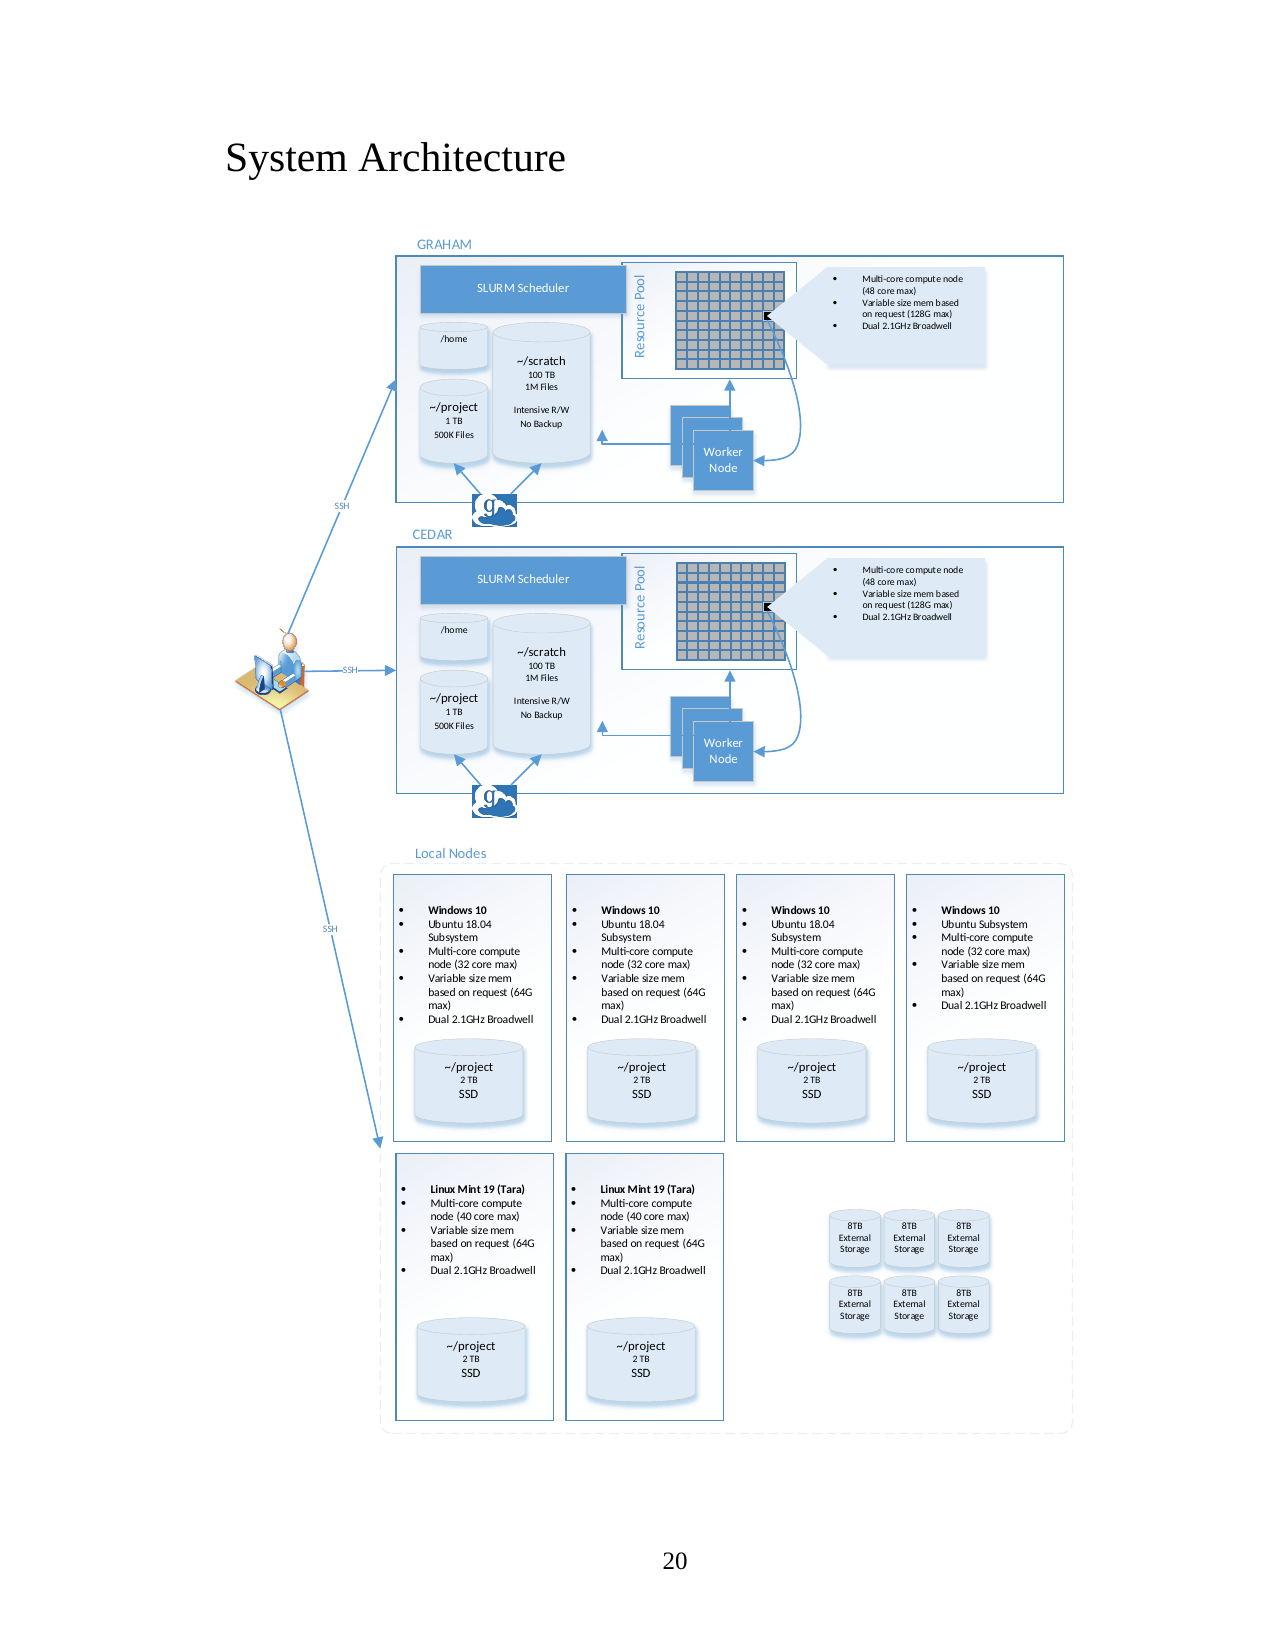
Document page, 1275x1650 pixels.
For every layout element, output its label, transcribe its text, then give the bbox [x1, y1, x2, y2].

subtitle System Architecture [225, 132, 1125, 180]
